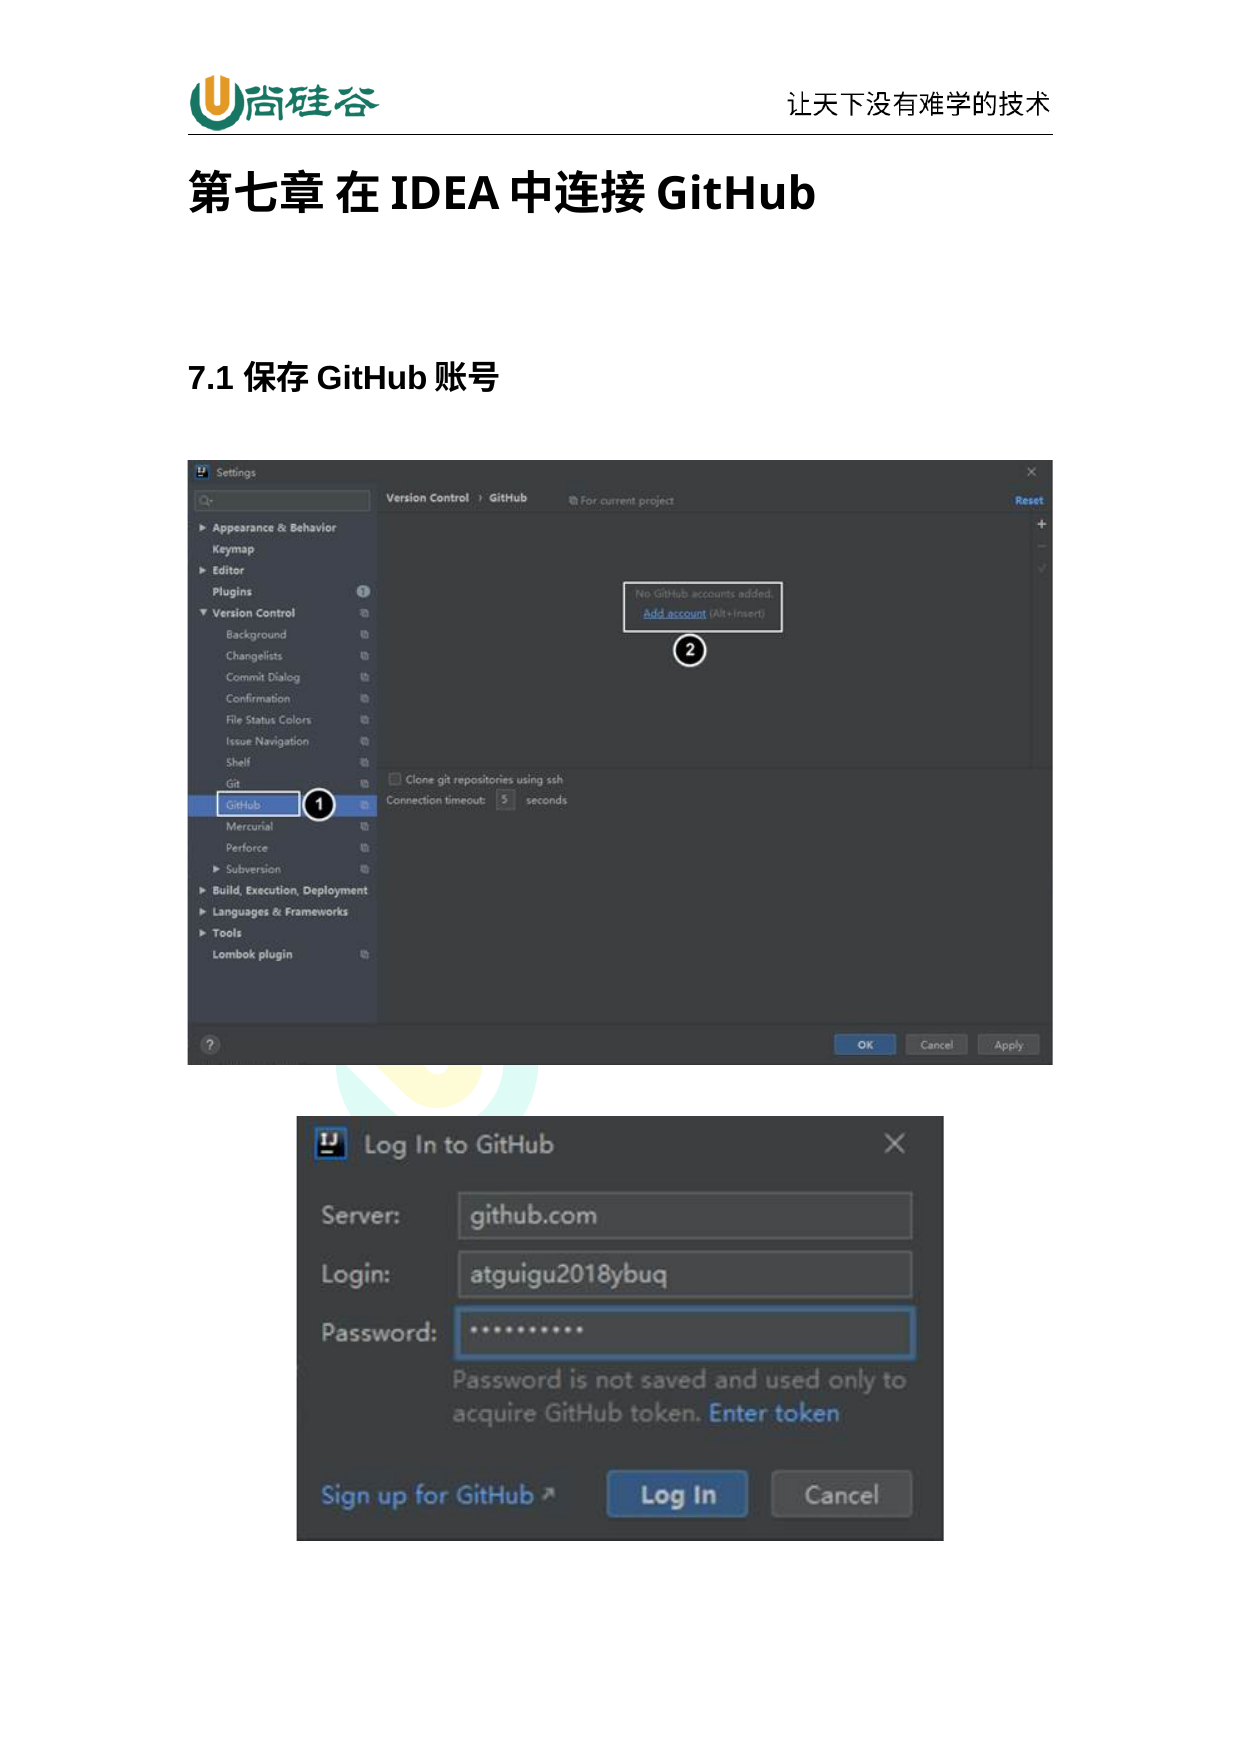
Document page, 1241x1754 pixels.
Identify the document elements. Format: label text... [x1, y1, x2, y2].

subtitle 第七章 在IDEA中连接GitHub [187, 156, 1053, 223]
picture [296, 1116, 944, 1541]
picture [187, 73, 1053, 132]
subtitle 7.1 保存GitHub账号 [187, 351, 1053, 399]
picture [187, 460, 1053, 1065]
